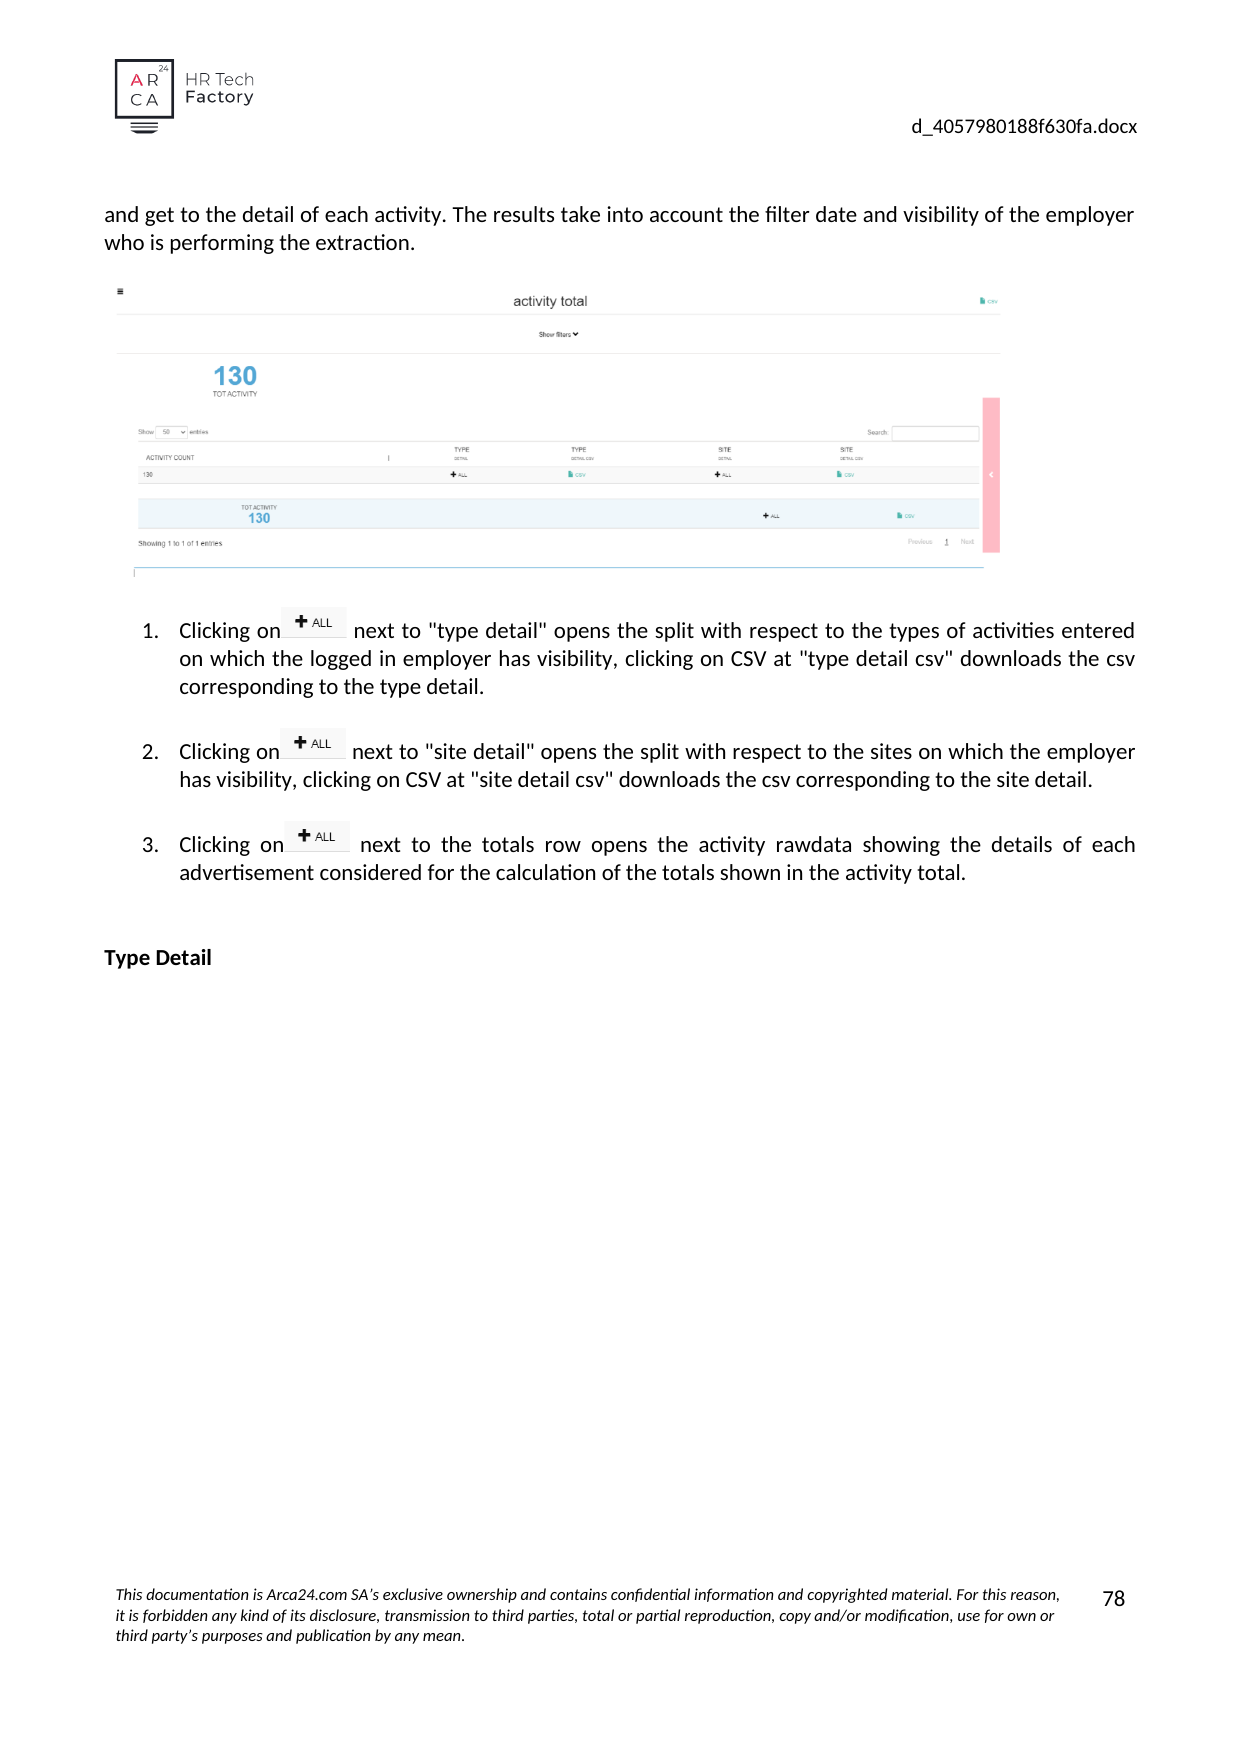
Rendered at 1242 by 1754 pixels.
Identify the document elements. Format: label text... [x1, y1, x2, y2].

list Clicking on next to the totals row opens the activity rawdata showing the details of each advertisement considered for the calculation of the totals shown in the activity total. [142, 822, 1137, 887]
picture [281, 607, 347, 639]
picture [104, 256, 1017, 580]
picture [280, 728, 346, 760]
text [104, 200, 1137, 256]
picture [284, 821, 350, 853]
text Type Detail [104, 943, 1137, 971]
list Clicking on next to "site detail" opens the split with respect to the sites on which the employer has visibility, clicking on CSV at "site detail csv" downloads the csv corresponding to the site detail. [142, 728, 1137, 793]
picture [111, 57, 256, 135]
list Clicking on next to "type detail" opens the split with respect to the types of activities entered on which the logged in employer has visibility, clicking on CSV at "type detail csv" downloads the csv corresponding to the type detail. [142, 607, 1137, 701]
